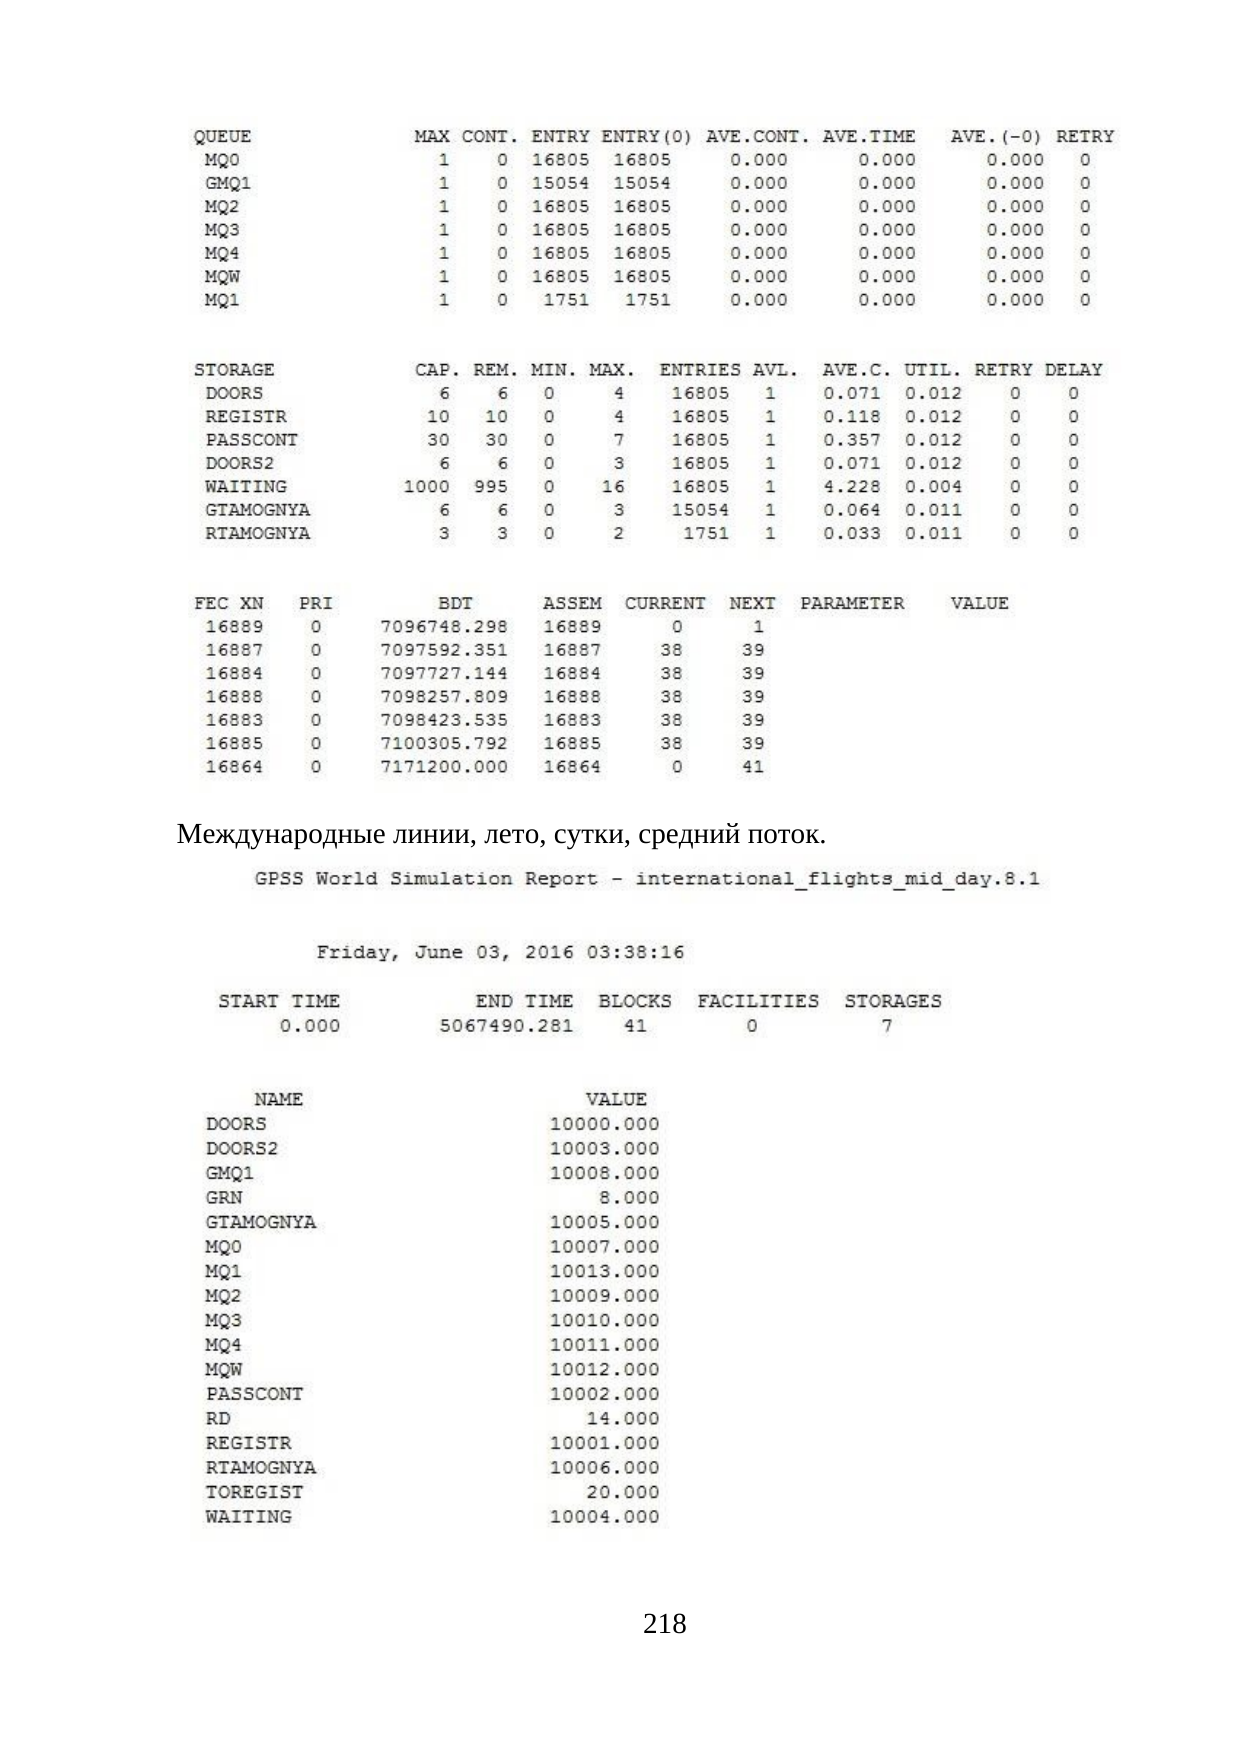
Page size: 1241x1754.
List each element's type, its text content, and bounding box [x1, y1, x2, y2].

text Международные линии, лето, сутки, средний поток. [176, 816, 1153, 850]
picture [188, 116, 1135, 793]
picture [166, 854, 1067, 1552]
